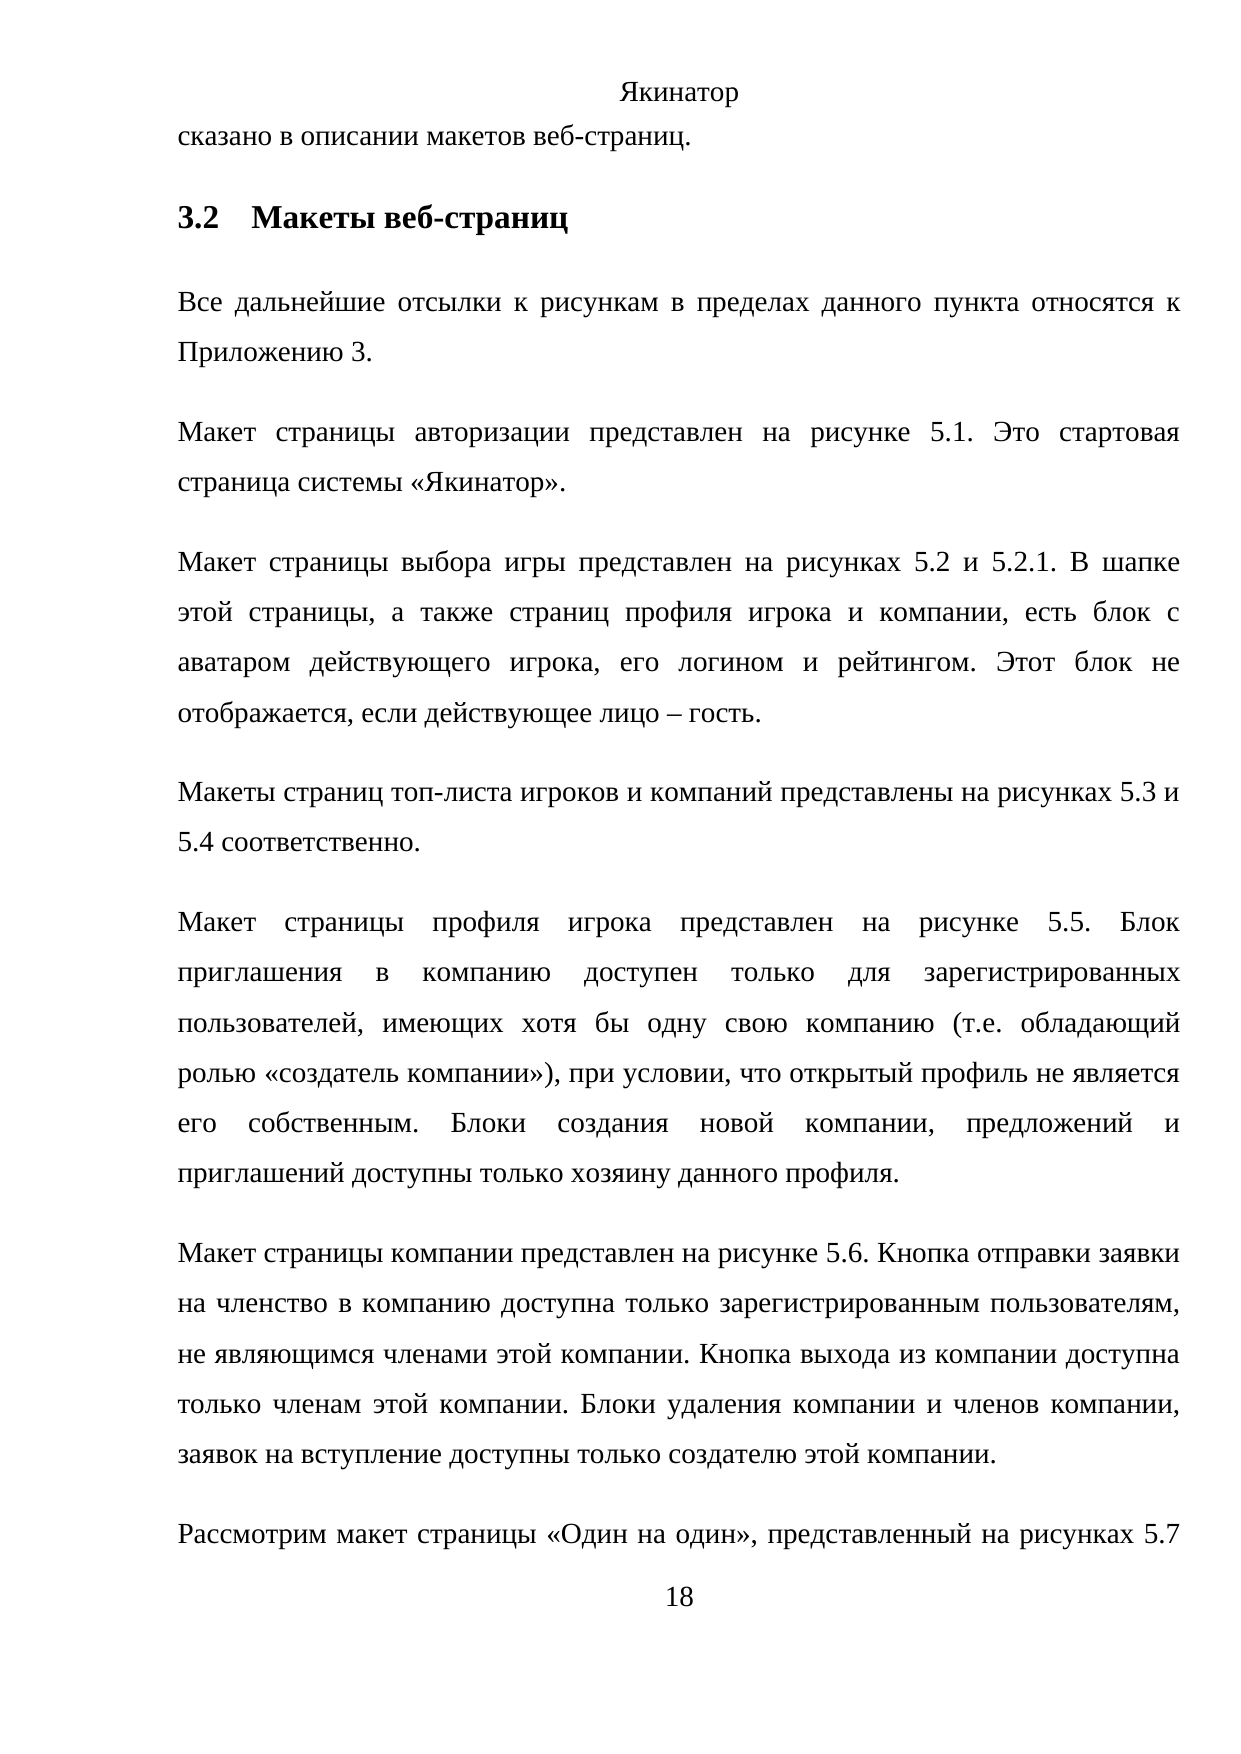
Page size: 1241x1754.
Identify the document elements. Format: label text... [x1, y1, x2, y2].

text Все дальнейшие отсылки к рисункам в пределах данного пункта относятся к Приложению 3. [177, 284, 1181, 368]
text Макет страницы профиля игрока представлен на рисунке 5.5. Блок приглашения в компанию доступен только для зарегистрированных пользователей, имеющих хотя бы одну свою компанию (т.е. обладающий ролью «создатель компании»), при условии, что открытый профиль не является его собственным. Блоки создания новой компании, предложений и приглашений доступны только хозяину данного профиля. [177, 904, 1181, 1189]
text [177, 1516, 1181, 1549]
text Макет страницы компании представлен на рисунке 5.6. Кнопка отправки заявки на членство в компанию доступна только зарегистрированным пользователям, не являющимся членами этой компании. Кнопка выхода из компании доступна только членам этой компании. Блоки удаления компании и членов компании, заявок на вступление доступны только создателю этой компании. [177, 1235, 1181, 1470]
text Макет страницы выбора игры представлен на рисунках 5.2 и 5.2.1. В шапке этой страницы, а также страниц профиля игрока и компании, есть блок с аватаром действующего игрока, его логином и рейтингом. Этот блок не отображается, если действующее лицо – гость. [177, 544, 1181, 728]
subtitle Макеты веб-страниц [177, 198, 1181, 236]
text Макеты страниц топ-листа игроков и компаний представлены на рисунках 5.3 и 5.4 соответственно. [177, 774, 1181, 858]
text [177, 118, 1181, 152]
text Макет страницы авторизации представлен на рисунке 5.1. Это стартовая страница системы «Якинатор». [177, 414, 1181, 498]
